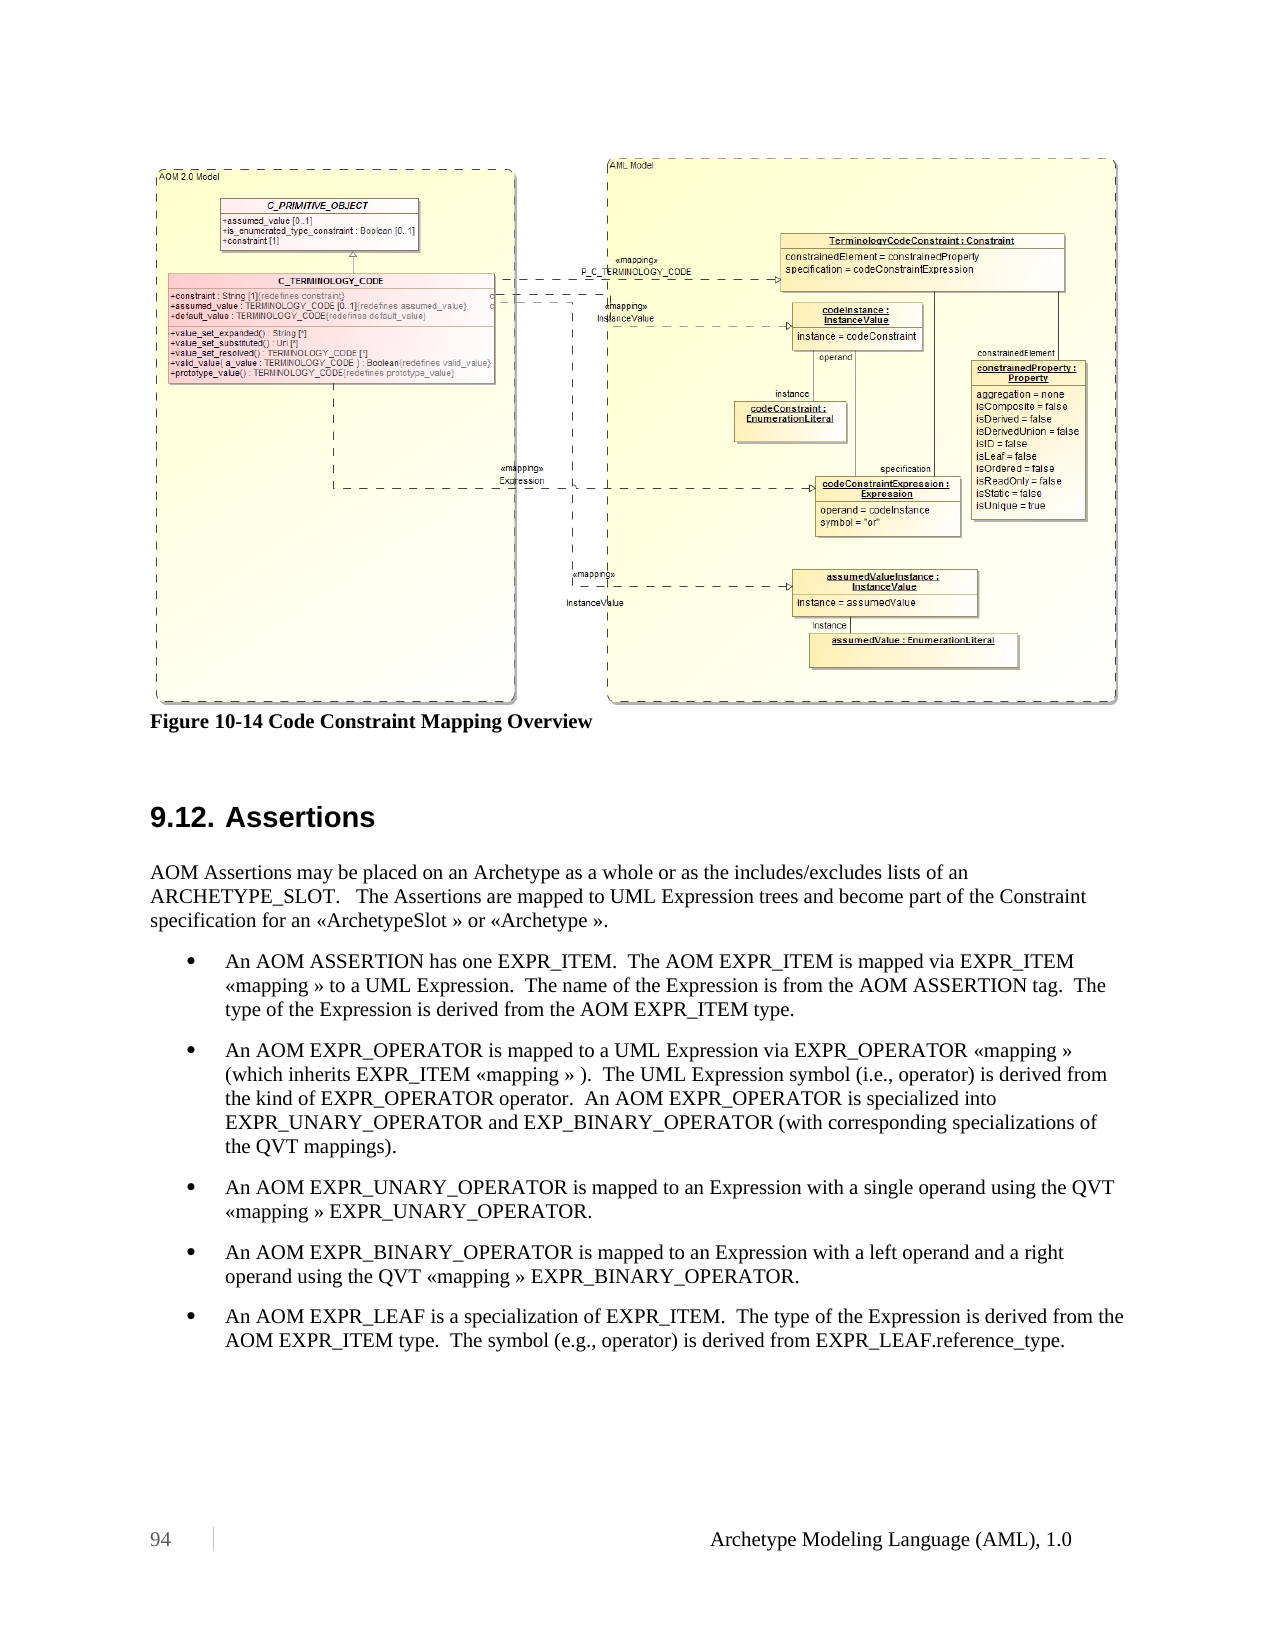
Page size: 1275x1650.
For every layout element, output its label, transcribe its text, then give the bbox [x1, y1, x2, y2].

picture [150, 150, 1125, 710]
list An AOM ASSERTION has one EXPR_ITEM. The AOM EXPR_ITEM is mapped via EXPR_ITEM «mapping » to a UML Expression. The name of the Expression is from the AOM ASSERTION tag. The type of the Expression is derived from the AOM EXPR_ITEM type. [187, 949, 1125, 1021]
text AOM Assertions may be placed on an Archetype as a whole or as the includes/excludes lists of an ARCHETYPE_SLOT. The Assertions are mapped to UML Expression trees and become part of the Constraint specification for an «ArchetypeSlot » or «Archetype ». [150, 860, 1125, 932]
list An AOM EXPR_UNARY_OPERATOR is mapped to an Expression with a single operand using the QVT «mapping » EXPR_UNARY_OPERATOR. [187, 1175, 1125, 1223]
list An AOM EXPR_BINARY_OPERATOR is mapped to an Expression with a left operand and a right operand using the QVT «mapping » EXPR_BINARY_OPERATOR. [187, 1239, 1125, 1288]
list An AOM EXPR_LEAF is a specialization of EXPR_ITEM. The type of the Expression is derived from the AOM EXPR_ITEM type. The symbol (e.g., operator) is derived from EXPR_LEAF.reference_type. [187, 1304, 1125, 1352]
subtitle Assertions [150, 799, 1125, 833]
list An AOM EXPR_OPERATOR is mapped to a UML Expression via EXPR_OPERATOR «mapping » (which inherits EXPR_ITEM «mapping » ). The UML Expression symbol (i.e., operator) is derived from the kind of EXPR_OPERATOR operator. An AOM EXPR_OPERATOR is specialized into EXPR_UNARY_OPERATOR and EXP_BINARY_OPERATOR (with corresponding specializations of the QVT mappings). [187, 1038, 1125, 1158]
